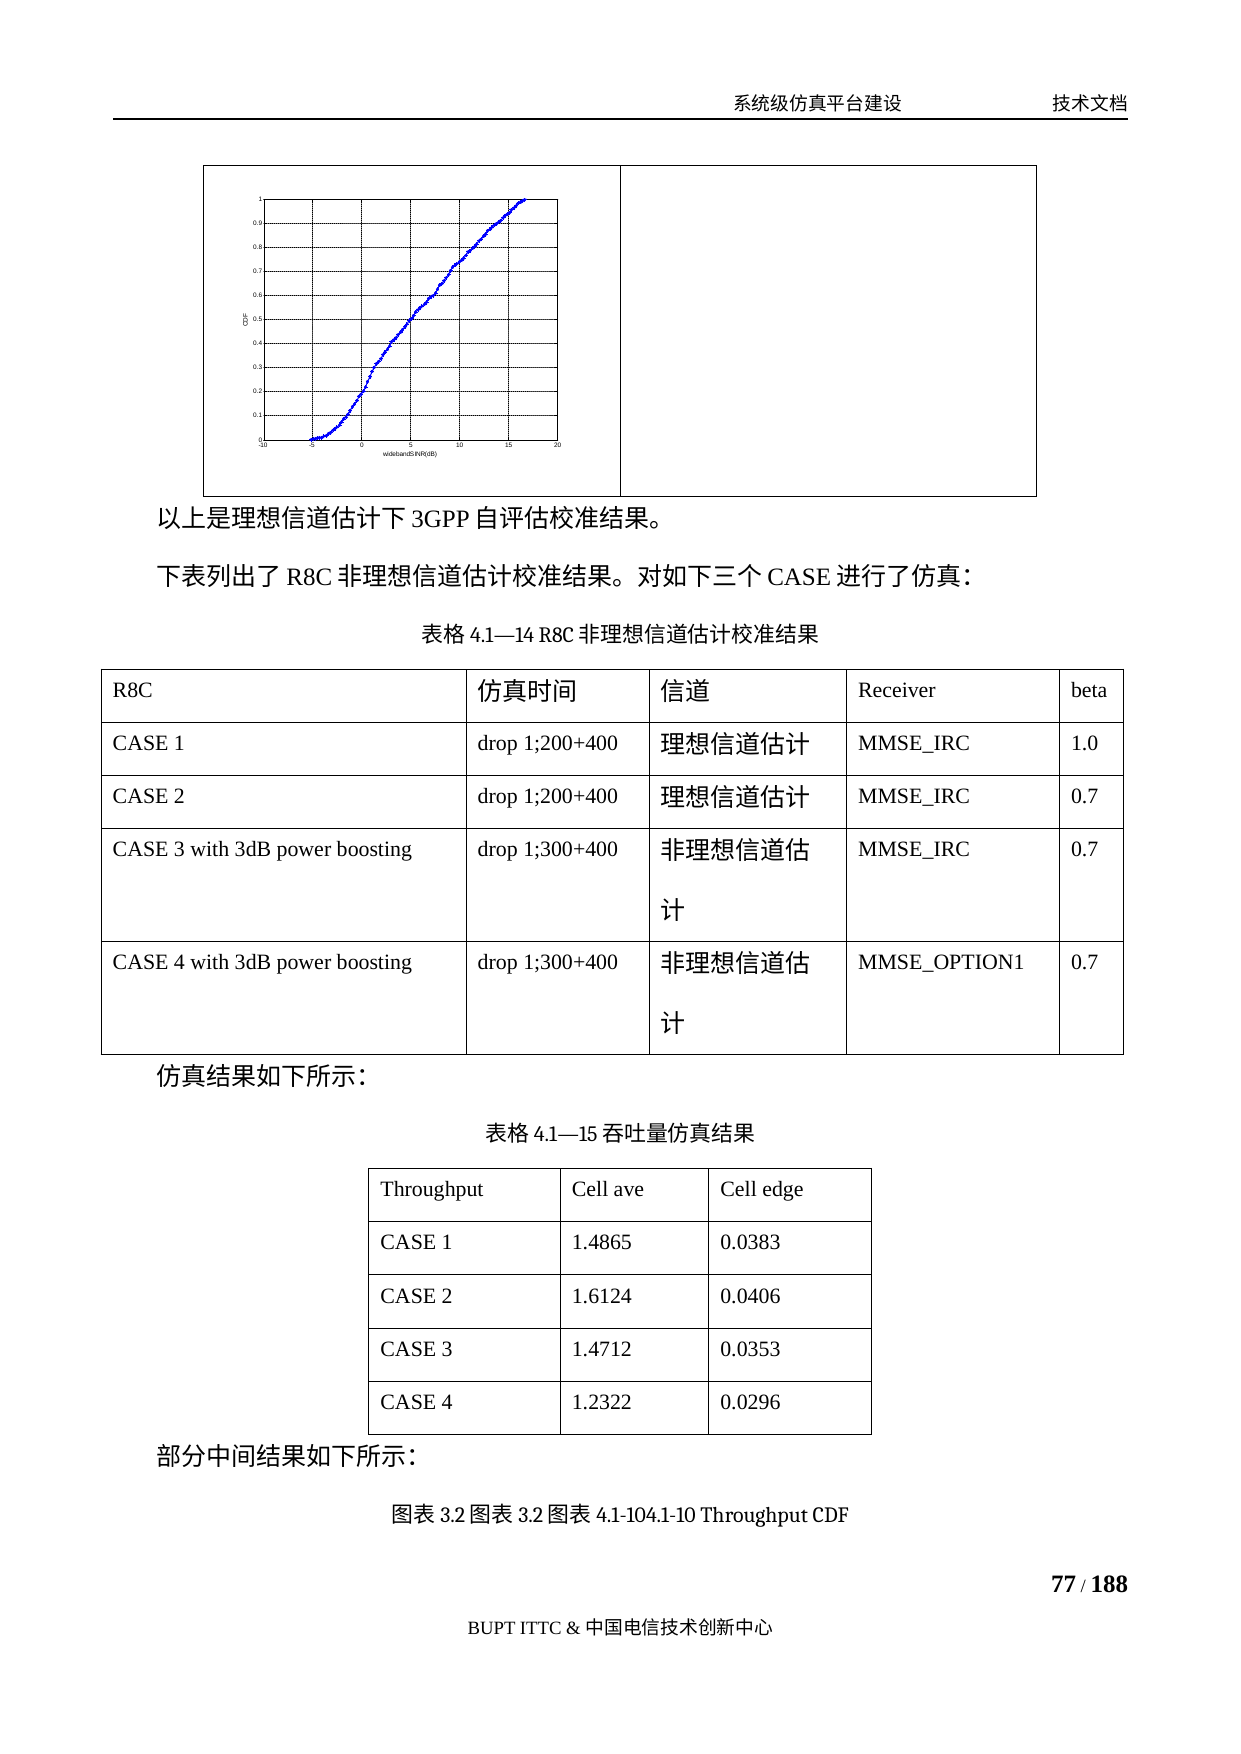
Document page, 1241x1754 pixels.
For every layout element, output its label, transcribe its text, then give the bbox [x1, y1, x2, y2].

table_cell CASE 4 [369, 1382, 560, 1434]
table_header 仿真时间 [467, 670, 649, 722]
table_cell 理想信道估计 [650, 776, 846, 828]
text 仿真结果如下所示： [112, 1054, 1128, 1094]
table_cell 1.6124 [561, 1275, 708, 1328]
table_cell CASE 2 [369, 1275, 560, 1328]
table_cell drop 1;200+400 [467, 776, 649, 828]
table_cell CASE 3 with 3dB power boosting [102, 829, 466, 941]
text 图表 3.2 3.2 4.1 Throughput CDF [112, 1493, 1128, 1533]
table_cell 0.7 [1060, 942, 1123, 1053]
table_cell 1.4865 [561, 1222, 708, 1274]
table_cell drop 1;200+400 [467, 723, 649, 775]
table_header beta [1060, 670, 1123, 722]
table_cell MMSE_IRC [847, 776, 1059, 828]
table_header Receiver [847, 670, 1059, 722]
table_cell 1.4712 [561, 1329, 708, 1381]
table_cell 1.0 [1060, 723, 1123, 775]
table_cell 0.7 [1060, 829, 1123, 941]
table_cell CASE 3 [369, 1329, 560, 1381]
table_cell CASE 4 with 3dB power boosting [102, 942, 466, 1053]
table_header 信道 [650, 670, 846, 722]
table_cell MMSE_IRC [847, 723, 1059, 775]
table_cell 理想信道估计 [650, 723, 846, 775]
table_header Cell ave [561, 1169, 708, 1221]
table_header R8C [102, 670, 466, 722]
table_cell CASE 1 [369, 1222, 560, 1274]
table_cell 0.7 [1060, 776, 1123, 828]
table_cell 0.0383 [709, 1222, 871, 1274]
table_header Throughput [369, 1169, 560, 1221]
table_cell MMSE_IRC [847, 829, 1059, 941]
text 下表列出了R8C非理想信道估计校准结果。对如下三个CASE进行了仿真： [112, 555, 1128, 595]
text 以上是理想信道估计下3GPP自评估校准结果。 [112, 497, 1128, 537]
table_cell CASE 1 [102, 723, 466, 775]
table_cell drop 1;300+400 [467, 942, 649, 1053]
table_cell CASE 2 [102, 776, 466, 828]
table_cell [204, 166, 620, 496]
table_cell MMSE_OPTION1 [847, 942, 1059, 1053]
table_cell 1.2322 [561, 1382, 708, 1434]
table_cell 非理想信道估计 [650, 942, 846, 1053]
table_header Cell edge [709, 1169, 871, 1221]
table_cell drop 1;300+400 [467, 829, 649, 941]
table_cell 0.0296 [709, 1382, 871, 1434]
text 部分中间结果如下所示： [112, 1435, 1128, 1475]
table_cell [621, 166, 1036, 496]
table_cell 0.0406 [709, 1275, 871, 1328]
table_cell 0.0353 [709, 1329, 871, 1381]
table_cell 非理想信道估计 [650, 829, 846, 941]
